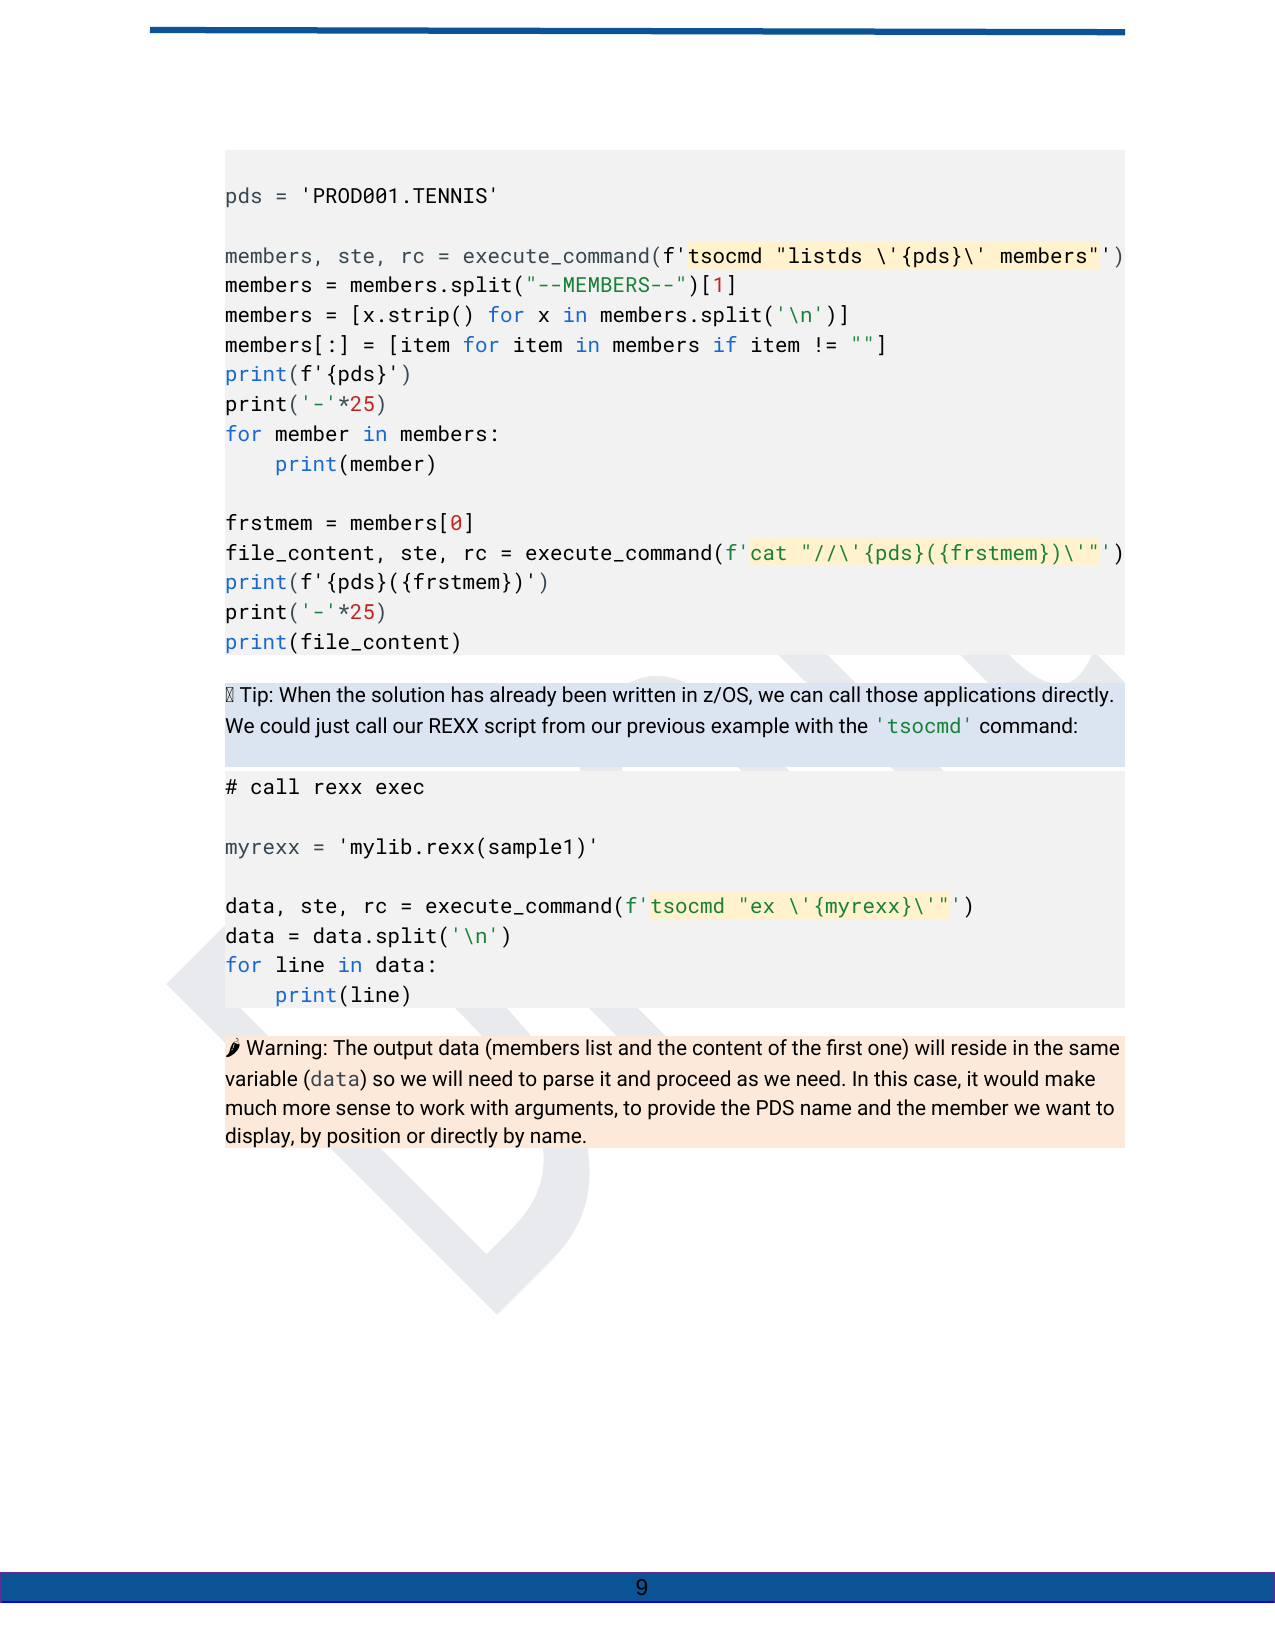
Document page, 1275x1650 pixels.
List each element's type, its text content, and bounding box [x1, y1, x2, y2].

text 💡 Tip: When the solution has already been written in z/OS, we can call those applications directly. We could just call our REXX script from our previous example with the 'tsocmd' command: [225, 683, 1125, 739]
text pds = 'PROD001.TENNIS' [225, 180, 1125, 209]
text frstmem = members[0] [225, 506, 1125, 536]
text # call rexx exec [225, 771, 1125, 800]
text print(f'{pds}') [225, 358, 1125, 387]
text members[:] = [item for item in members if item != ""] [225, 328, 1125, 358]
text for member in members: [225, 417, 1125, 447]
text print(f'{pds}({frstmem})') [225, 566, 1125, 595]
text print(line) [225, 978, 1125, 1008]
text print('-'*25) [225, 387, 1125, 417]
text data, ste, rc = execute_command(f'tsocmd "ex \'{myrexx}\'"') [225, 889, 1125, 919]
text members, ste, rc = execute_command(f'tsocmd "listds \'{pds}\' members"') [225, 239, 1125, 269]
text print(member) [225, 447, 1125, 477]
text members = members.split("--MEMBERS--")[1] [225, 269, 1125, 298]
text print('-'*25) [225, 595, 1125, 625]
text for line in data: [225, 949, 1125, 978]
text data = data.split('\n') [225, 919, 1125, 949]
text myrexx = 'mylib.rexx(sample1)' [225, 830, 1125, 860]
text file_content, ste, rc = execute_command(f'cat "//\'{pds}({frstmem})\'"') [225, 536, 1125, 566]
text 🌶️ Warning: The output data (members list and the content of the first one) will reside in the same variable (data) so we will need to parse it and proceed as we need. In this case, it would make much more sense to work with arguments, to provide the PDS name and the member we want to display, by position or directly by name. [225, 1036, 1125, 1148]
text print(file_content) [225, 625, 1125, 655]
text members = [x.strip() for x in members.split('\n')] [225, 298, 1125, 328]
